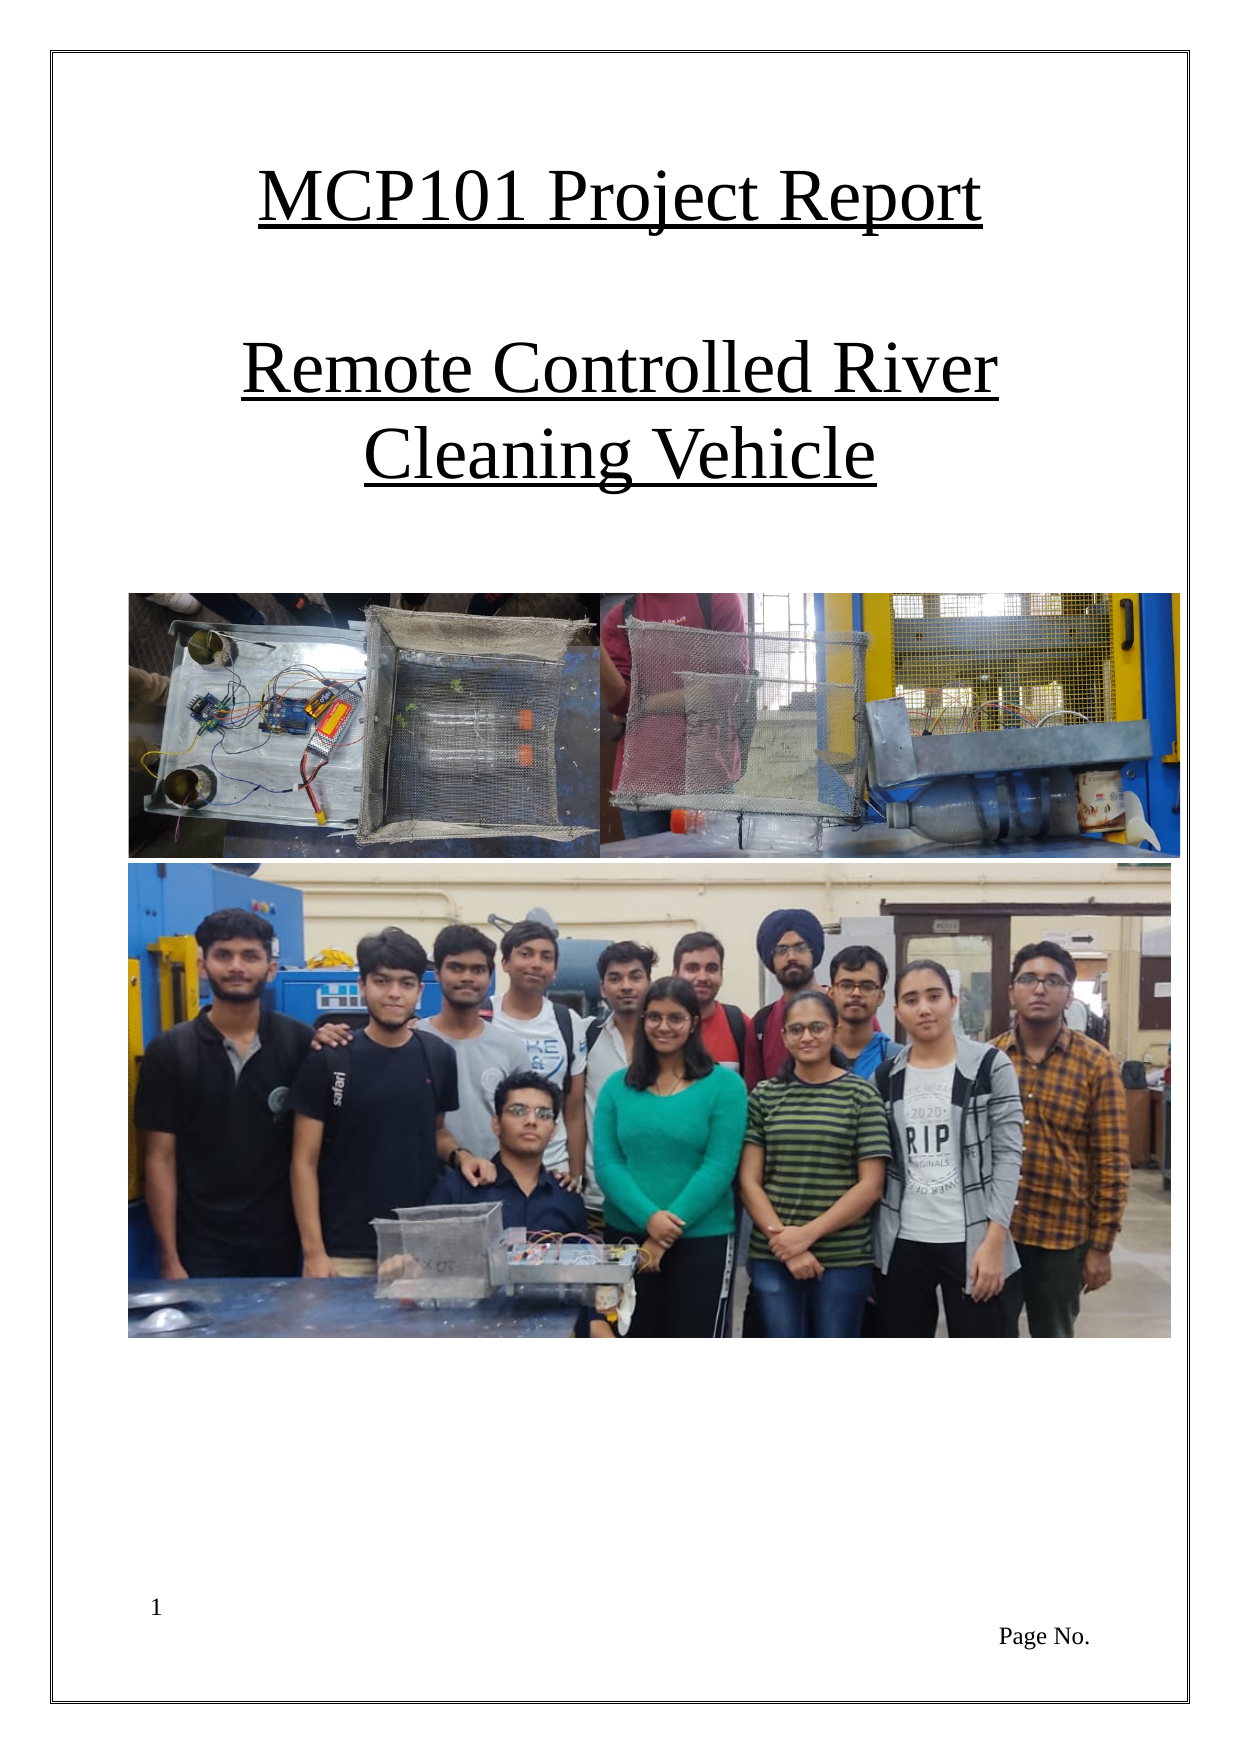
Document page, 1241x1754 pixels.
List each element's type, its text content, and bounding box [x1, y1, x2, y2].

text MCP101 Project Report [150, 150, 1090, 236]
picture [128, 593, 1181, 858]
text Remote Controlled River Cleaning Vehicle [150, 322, 1090, 495]
picture [128, 863, 1171, 1338]
